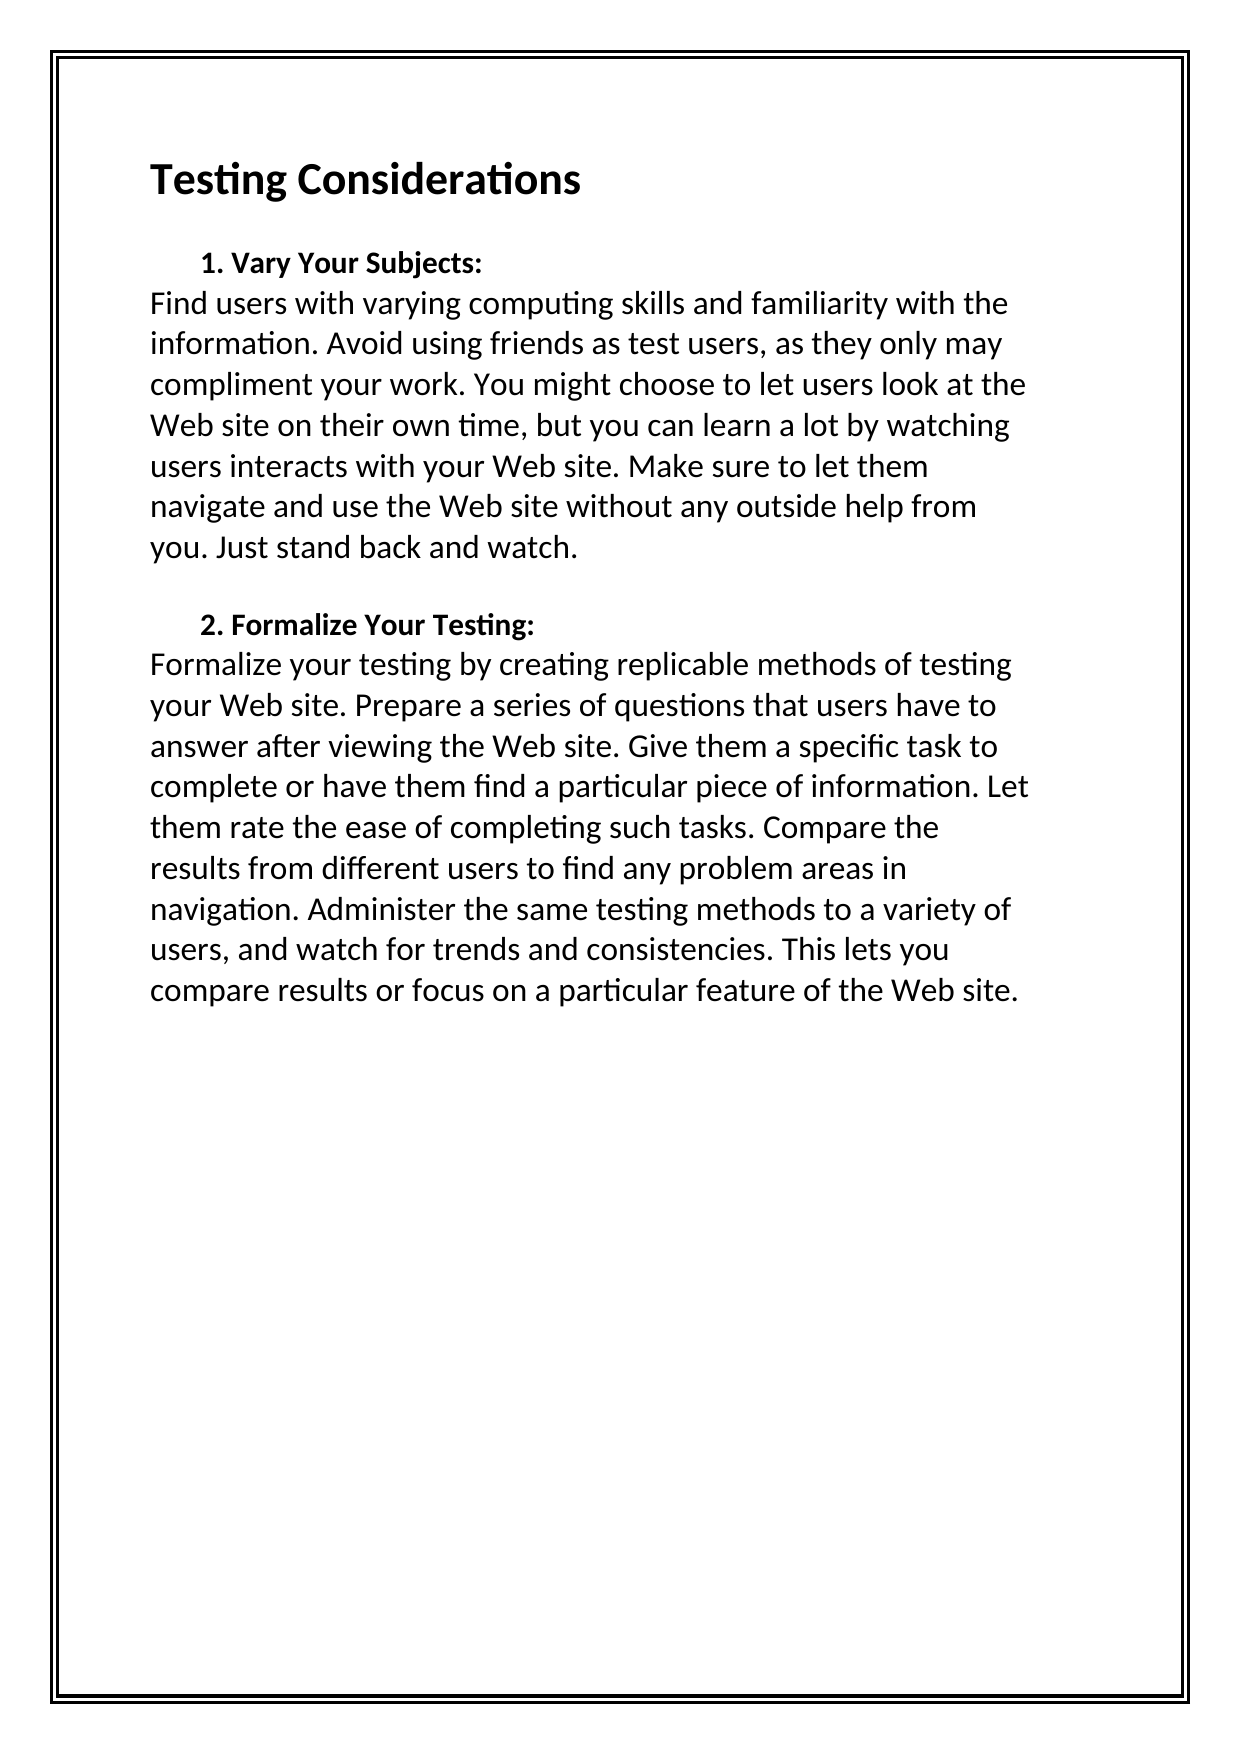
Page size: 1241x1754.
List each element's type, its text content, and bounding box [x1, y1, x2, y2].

text Formalize your testing by creating replicable methods of testing your Web site. Prepare a series of questions that users have to answer after viewing the Web site. Give them a specific task to complete or have them find a particular piece of information. Let them rate the ease of completing such tasks. Compare the results from different users to find any problem areas in navigation. Administer the same testing methods to a variety of users, and watch for trends and consistencies. This lets you compare results or focus on a particular feature of the Web site. [150, 643, 1034, 1010]
text Find users with varying computing skills and familiarity with the information. Avoid using friends as test users, as they only may compliment your work. You might choose to let users look at the Web site on their own time, but you can learn a lot by watching users interacts with your Web site. Make sure to let them navigate and use the Web site without any outside help from you. Just stand back and watch. [150, 282, 1034, 567]
list Vary Your Subjects: [200, 243, 1090, 282]
list Formalize Your Testing: [200, 605, 1090, 643]
text Testing Considerations [150, 150, 1090, 206]
